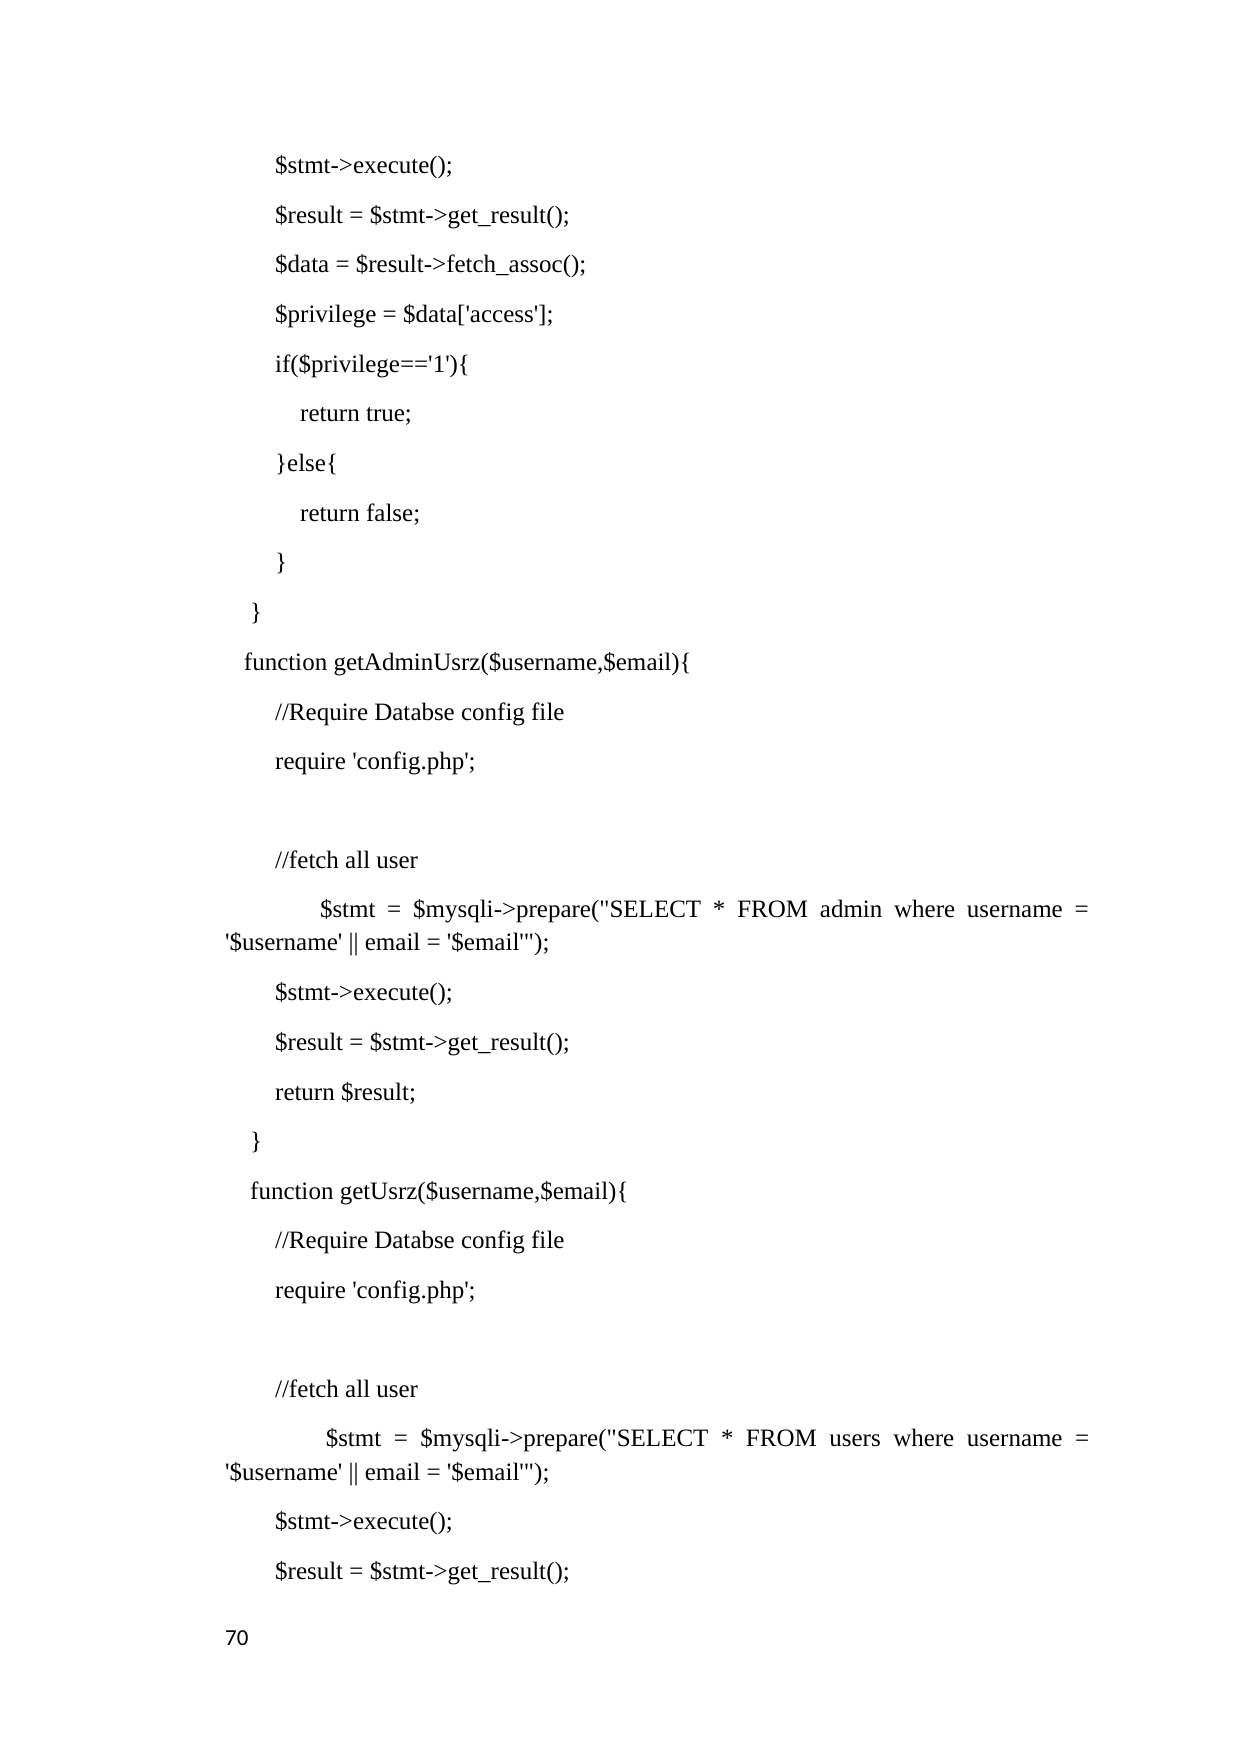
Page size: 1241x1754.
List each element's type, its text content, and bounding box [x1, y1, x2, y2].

text return $result; [225, 1077, 1090, 1105]
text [225, 1423, 1090, 1485]
text return false; [225, 498, 1090, 527]
text } [225, 1126, 1090, 1155]
text require 'config.php'; [225, 746, 1090, 775]
text }else{ [225, 448, 1090, 477]
text $result = $stmt->get_result(); [225, 1027, 1090, 1056]
text require 'config.php'; [225, 1275, 1090, 1304]
text $stmt->execute(); [225, 1506, 1090, 1535]
text $stmt = $mysqli->prepare("SELECT * FROM admin where username = '$username' || email = '$email'"); [225, 894, 1090, 956]
text if($privilege=='1'){ [225, 349, 1090, 377]
text return true; [225, 398, 1090, 427]
text $stmt->execute(); [225, 977, 1090, 1006]
text $result = $stmt->get_result(); [225, 1556, 1090, 1585]
text } [225, 547, 1090, 576]
text } [225, 597, 1090, 626]
text function getAdminUsrz($username,$email){ [225, 647, 1090, 676]
text $stmt->execute(); [225, 150, 1090, 179]
text function getUsrz($username,$email){ [225, 1176, 1090, 1205]
text //Require Databse config file [225, 697, 1090, 725]
text $data = $result->fetch_assoc(); [225, 249, 1090, 278]
text //fetch all user [225, 845, 1090, 873]
text $result = $stmt->get_result(); [225, 200, 1090, 228]
text //fetch all user [225, 1374, 1090, 1403]
text //Require Databse config file [225, 1226, 1090, 1254]
text $privilege = $data['access']; [225, 299, 1090, 328]
